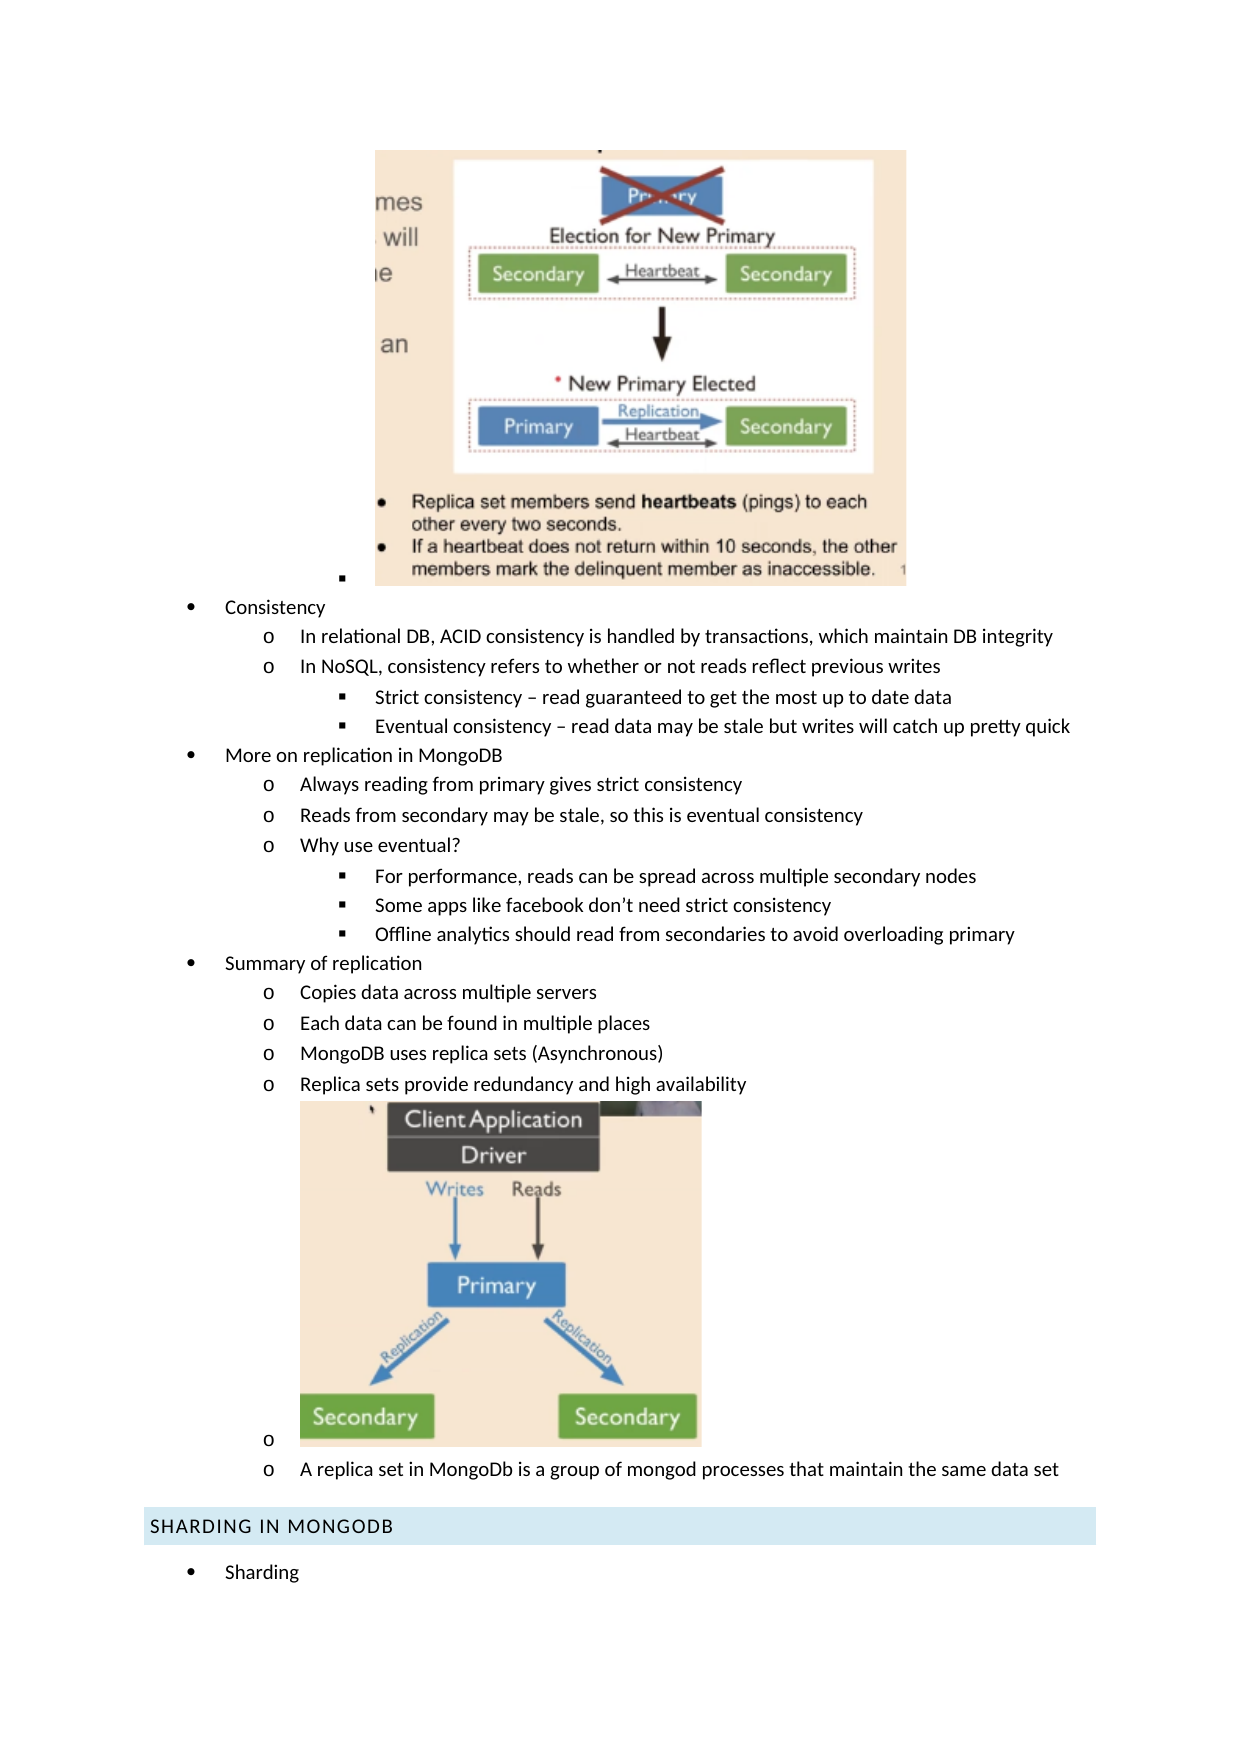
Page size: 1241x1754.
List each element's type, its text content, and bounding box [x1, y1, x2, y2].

list In NoSQL, consistency refers to whether or not reads reflect previous writes [262, 654, 1090, 680]
list Always reading from primary gives strict consistency [262, 772, 1090, 798]
list In relational DB, ACID consistency is handled by transactions, which maintain DB integrity [262, 623, 1090, 650]
list More on replication in MongoDB [187, 742, 1090, 768]
list MongoDB uses replica sets (Asynchronous) [262, 1040, 1090, 1067]
list Sharding [187, 1559, 1090, 1585]
list Eventual consistency – read data may be stale but writes will catch up pretty quick [337, 713, 1090, 739]
list Strict consistency – read guaranteed to get the most up to date data [337, 684, 1090, 709]
picture [375, 150, 907, 586]
list Summary of replication [187, 950, 1090, 976]
list Replica sets provide redundancy and high availability [262, 1071, 1090, 1097]
list Copies data across multiple servers [262, 979, 1090, 1006]
subtitle Sharding in MongoDB [150, 1514, 1090, 1539]
list Some apps like facebook don’t need strict consistency [337, 892, 1090, 917]
list Consistency [187, 594, 1090, 619]
list For performance, reads can be spread across multiple secondary nodes [337, 863, 1090, 888]
list Offline analytics should read from secondaries to avoid overloading primary [337, 921, 1090, 947]
picture [300, 1101, 702, 1447]
list Reads from secondary may be stale, so this is eventual consistency [262, 802, 1090, 828]
list A replica set in MongoDb is a group of mongod processes that maintain the same data set [262, 1456, 1090, 1483]
list Each data can be found in multiple places [262, 1010, 1090, 1036]
list Why use eventual? [262, 832, 1090, 859]
